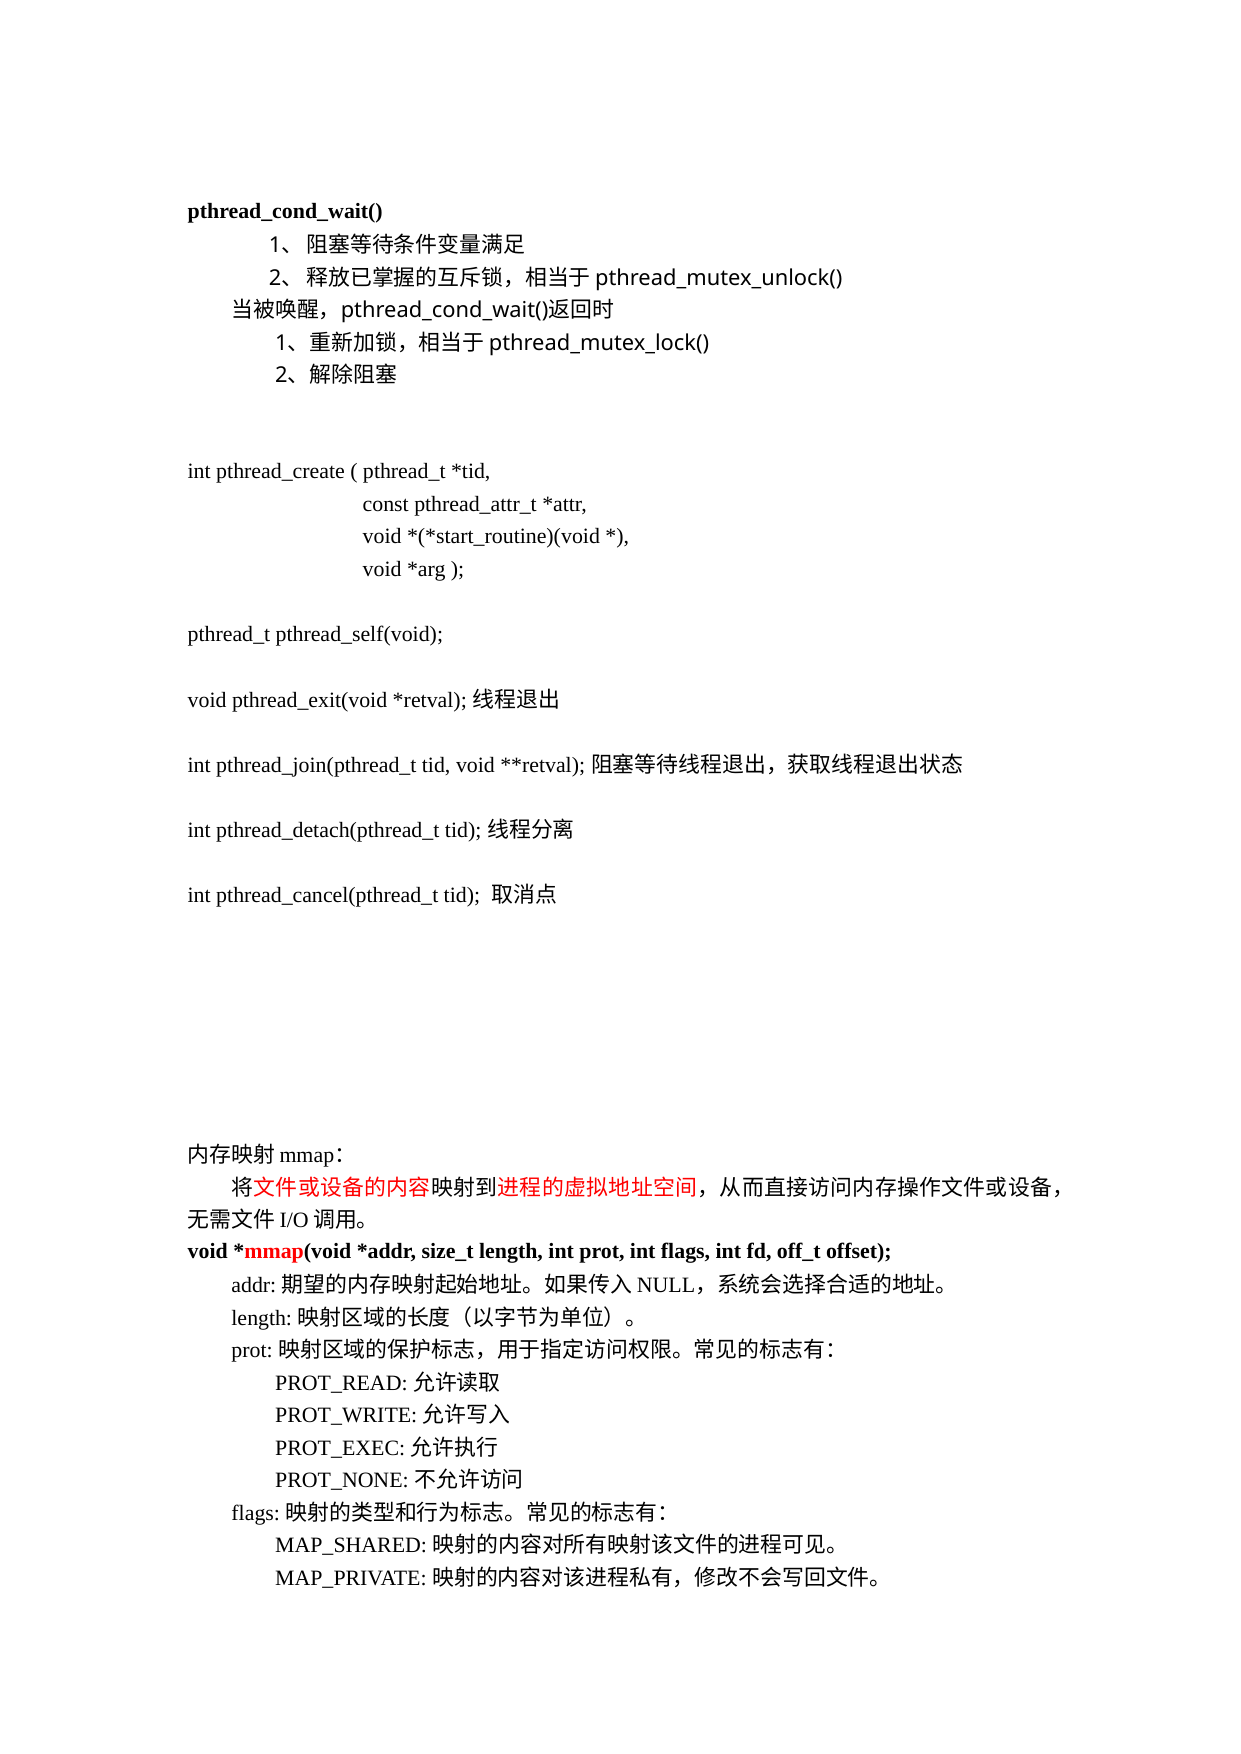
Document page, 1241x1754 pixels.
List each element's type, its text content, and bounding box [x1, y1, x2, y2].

text MAP_SHARED: 映射的内容对所有映射该文件的进程可见。 [275, 1527, 1053, 1559]
text flags: 映射的类型和行为标志。常见的标志有： [231, 1494, 1053, 1527]
text void pthread_exit(void *retval); 线程退出 [187, 682, 1053, 714]
text pthread_cond_wait() [187, 194, 1053, 227]
list 释放已掌握的互斥锁，相当于pthread_mutex_unlock() [269, 259, 1053, 292]
text prot: 映射区域的保护标志，用于指定访问权限。常见的标志有： [231, 1332, 1053, 1364]
text pthread_t pthread_self(void); [187, 617, 1053, 649]
text PROT_NONE: 不允许访问 [275, 1462, 1053, 1494]
list 阻塞等待条件变量满足 [269, 227, 1053, 259]
text addr: 期望的内存映射起始地址。如果传入 NULL，系统会选择合适的地址。 [231, 1267, 1053, 1299]
text void *mmap(void *addr, size_t length, int prot, int flags, int fd, off_t offset); [187, 1234, 1053, 1267]
text 将文件或设备的内容映射到进程的虚拟地址空间，从而直接访问内存操作文件或设备，无需文件I/O调用。 [187, 1169, 1053, 1234]
text MAP_PRIVATE: 映射的内容对该进程私有，修改不会写回文件。 [275, 1559, 1053, 1592]
text int pthread_create ( pthread_t *tid, [187, 454, 1053, 487]
text void *arg ); [319, 552, 1053, 584]
text PROT_EXEC: 允许执行 [275, 1429, 1053, 1462]
text 1、重新加锁，相当于pthread_mutex_lock() [187, 324, 1053, 357]
text 内存映射mmap： [187, 1137, 1053, 1169]
text int pthread_cancel(pthread_t tid); 取消点 [187, 877, 1053, 909]
text 2、解除阻塞 [209, 357, 1053, 389]
text int pthread_join(pthread_t tid, void **retval); 阻塞等待线程退出，获取线程退出状态 [187, 747, 1053, 779]
text int pthread_detach(pthread_t tid); 线程分离 [187, 812, 1053, 844]
text 当被唤醒，pthread_cond_wait()返回时 [231, 292, 1053, 324]
text PROT_WRITE: 允许写入 [275, 1397, 1053, 1429]
text length: 映射区域的长度（以字节为单位）。 [231, 1299, 1053, 1332]
text void *(*start_routine)(void *), [319, 519, 1053, 552]
text const pthread_attr_t *attr, [319, 487, 1053, 519]
text PROT_READ: 允许读取 [275, 1364, 1053, 1397]
